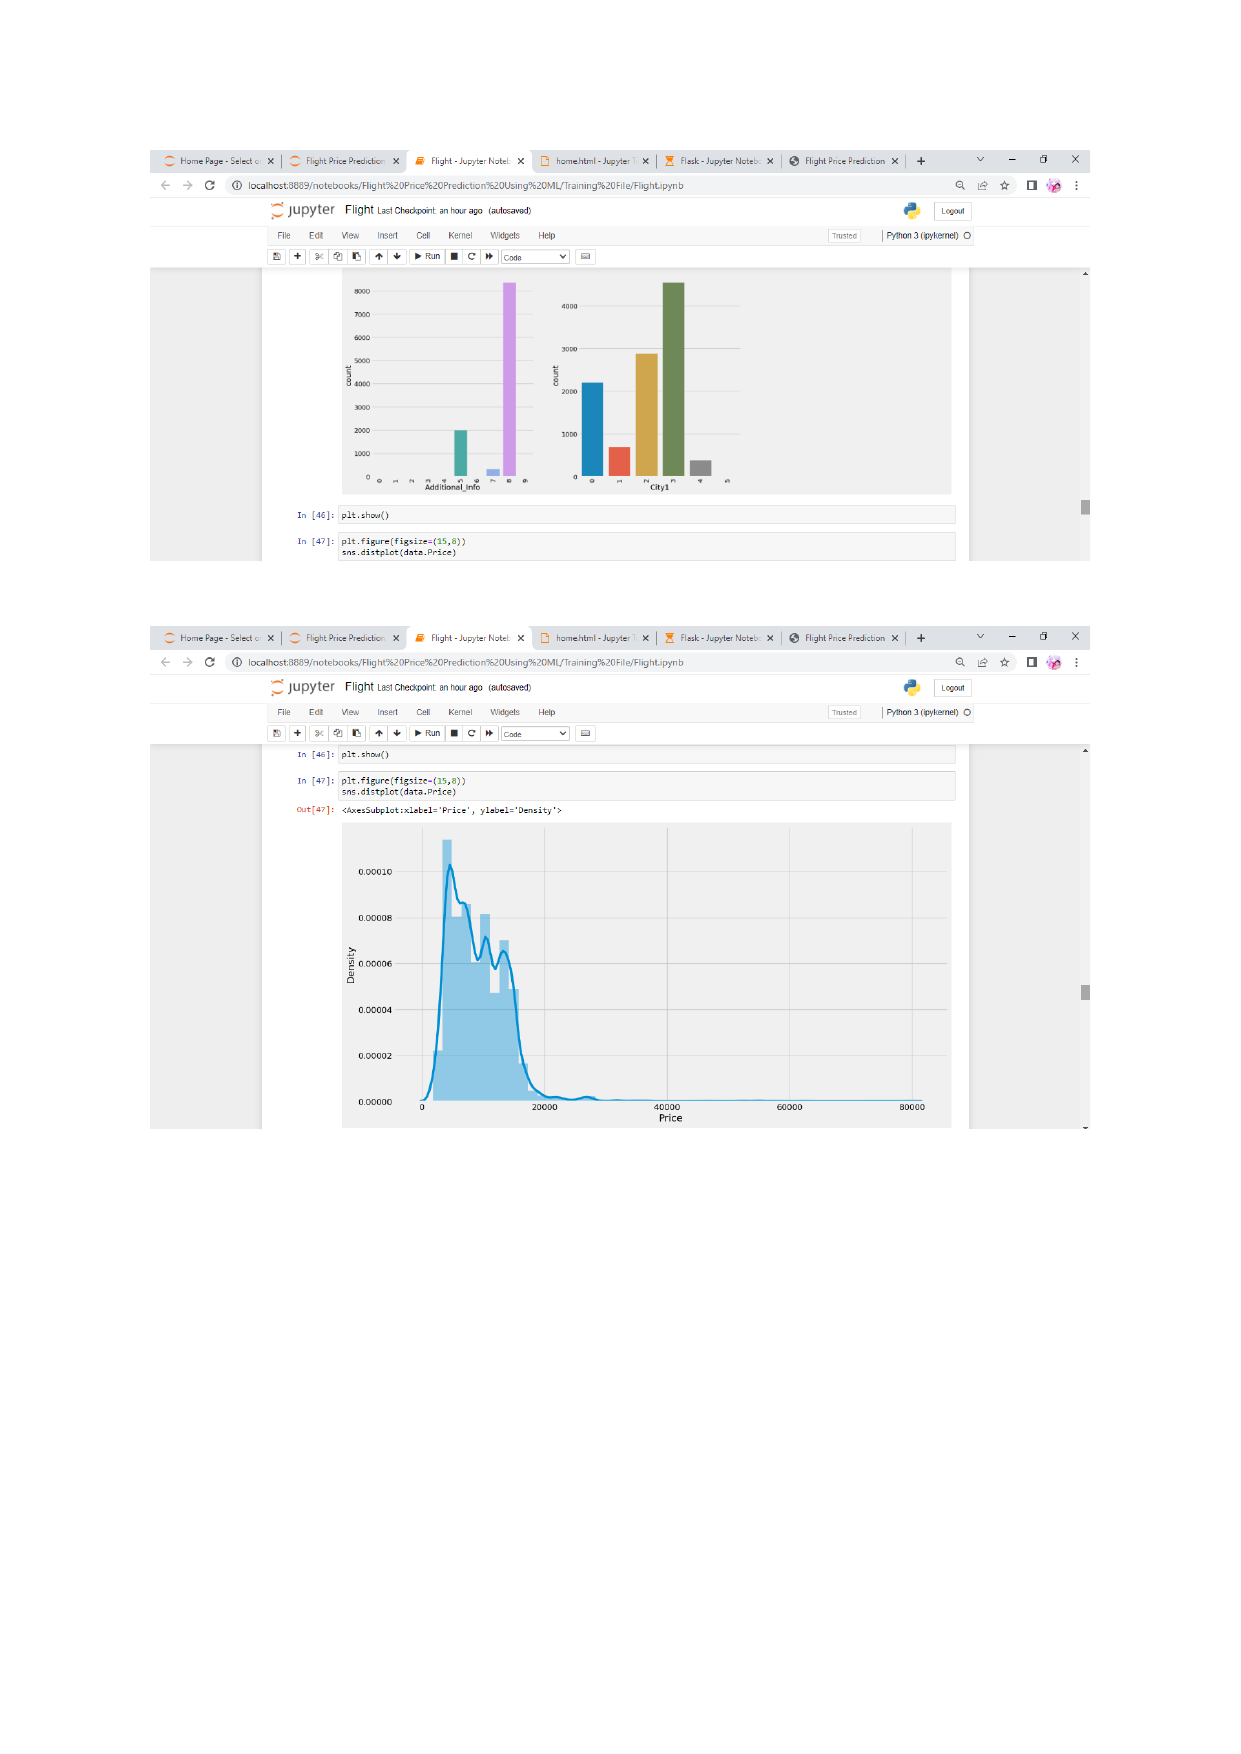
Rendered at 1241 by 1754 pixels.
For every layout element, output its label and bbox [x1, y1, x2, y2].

picture [150, 626, 1091, 1129]
picture [150, 150, 1091, 561]
